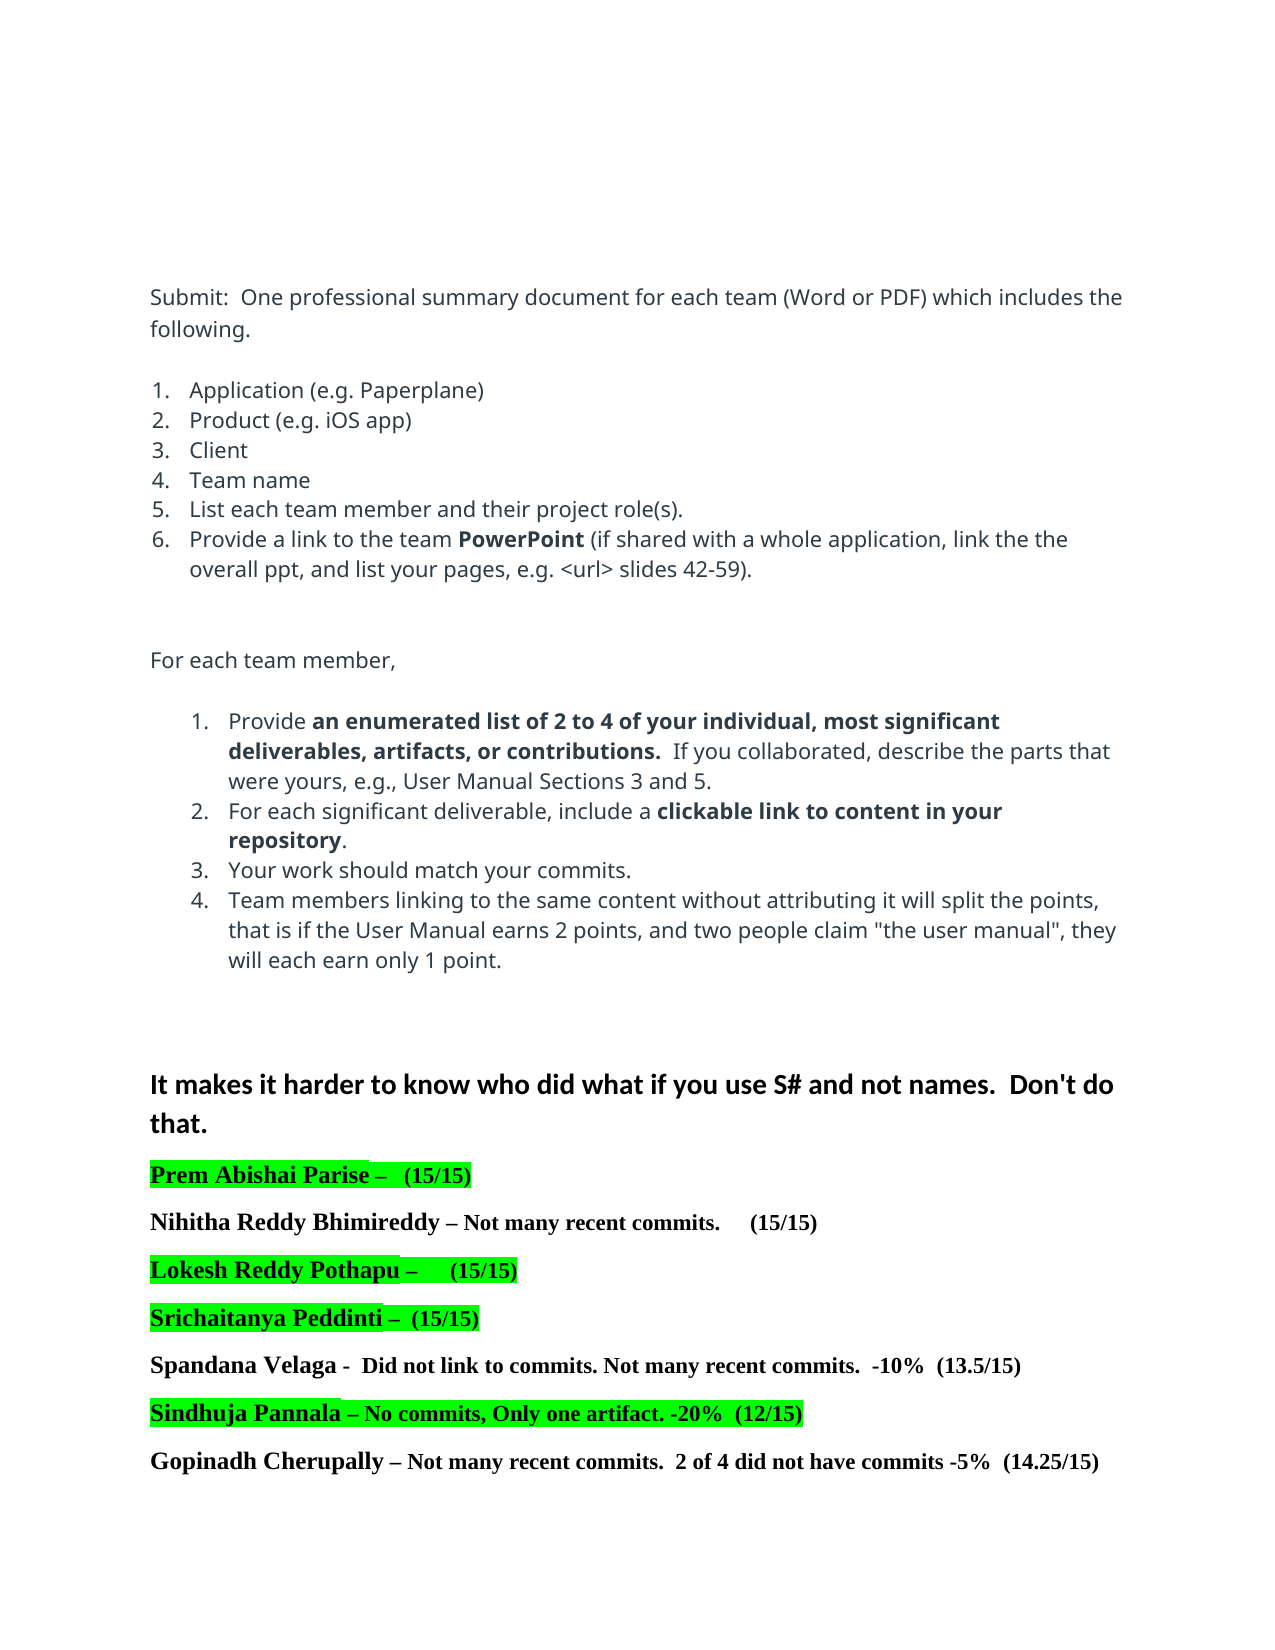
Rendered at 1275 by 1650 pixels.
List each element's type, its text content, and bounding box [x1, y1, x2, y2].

list Team members linking to the same content without attributing it will split the points, that is if the User Manual earns 2 points, and two people claim "the user manual", they will each earn only 1 point. [191, 885, 1125, 974]
text Nihitha Reddy Bhimireddy – Not many recent commits. (15/15) [150, 1207, 1125, 1236]
text Srichaitanya Peddinti – (15/15) [383, 1303, 1125, 1332]
text Prem Abishai Parise – (15/15) [369, 1160, 1125, 1188]
text Lokesh Reddy Pothapu – (15/15) [400, 1255, 1125, 1284]
list Your work should match your commits. [191, 855, 1125, 885]
text For each team member, [150, 613, 1125, 675]
text It makes it harder to know who did what if you use S# and not names. Don't do that. [150, 1066, 1125, 1140]
list List each team member and their project role(s). [152, 494, 1125, 524]
list Application (e.g. Paperplane) [152, 375, 1125, 405]
text Spandana Velaga - Did not link to commits. Not many recent commits. -10% (13.5/15) [150, 1351, 1125, 1379]
text Sindhuja Pannala – No commits, Only one artifact. -20% (12/15) [341, 1398, 1125, 1427]
list For each significant deliverable, include a clickable link to content in your repository. [191, 796, 1125, 855]
list Client [152, 435, 1125, 464]
list Product (e.g. iOS app) [152, 405, 1125, 435]
text Gopinadh Cherupally – Not many recent commits. 2 of 4 did not have commits -5% (14.25/15) [150, 1446, 1125, 1475]
list Team name [152, 464, 1125, 494]
list Provide an enumerated list of 2 to 4 of your individual, most significant deliverables, artifacts, or contributions. If you collaborated, describe the parts that were yours, e.g., User Manual Sections 3 and 5. [191, 706, 1125, 796]
text Submit: One professional summary document for each team (Word or PDF) which includes the following. [150, 282, 1125, 344]
list Provide a link to the team PowerPoint (if shared with a whole application, link the the overall ppt, and list your pages, e.g. <url> slides 42-59). [152, 524, 1125, 584]
